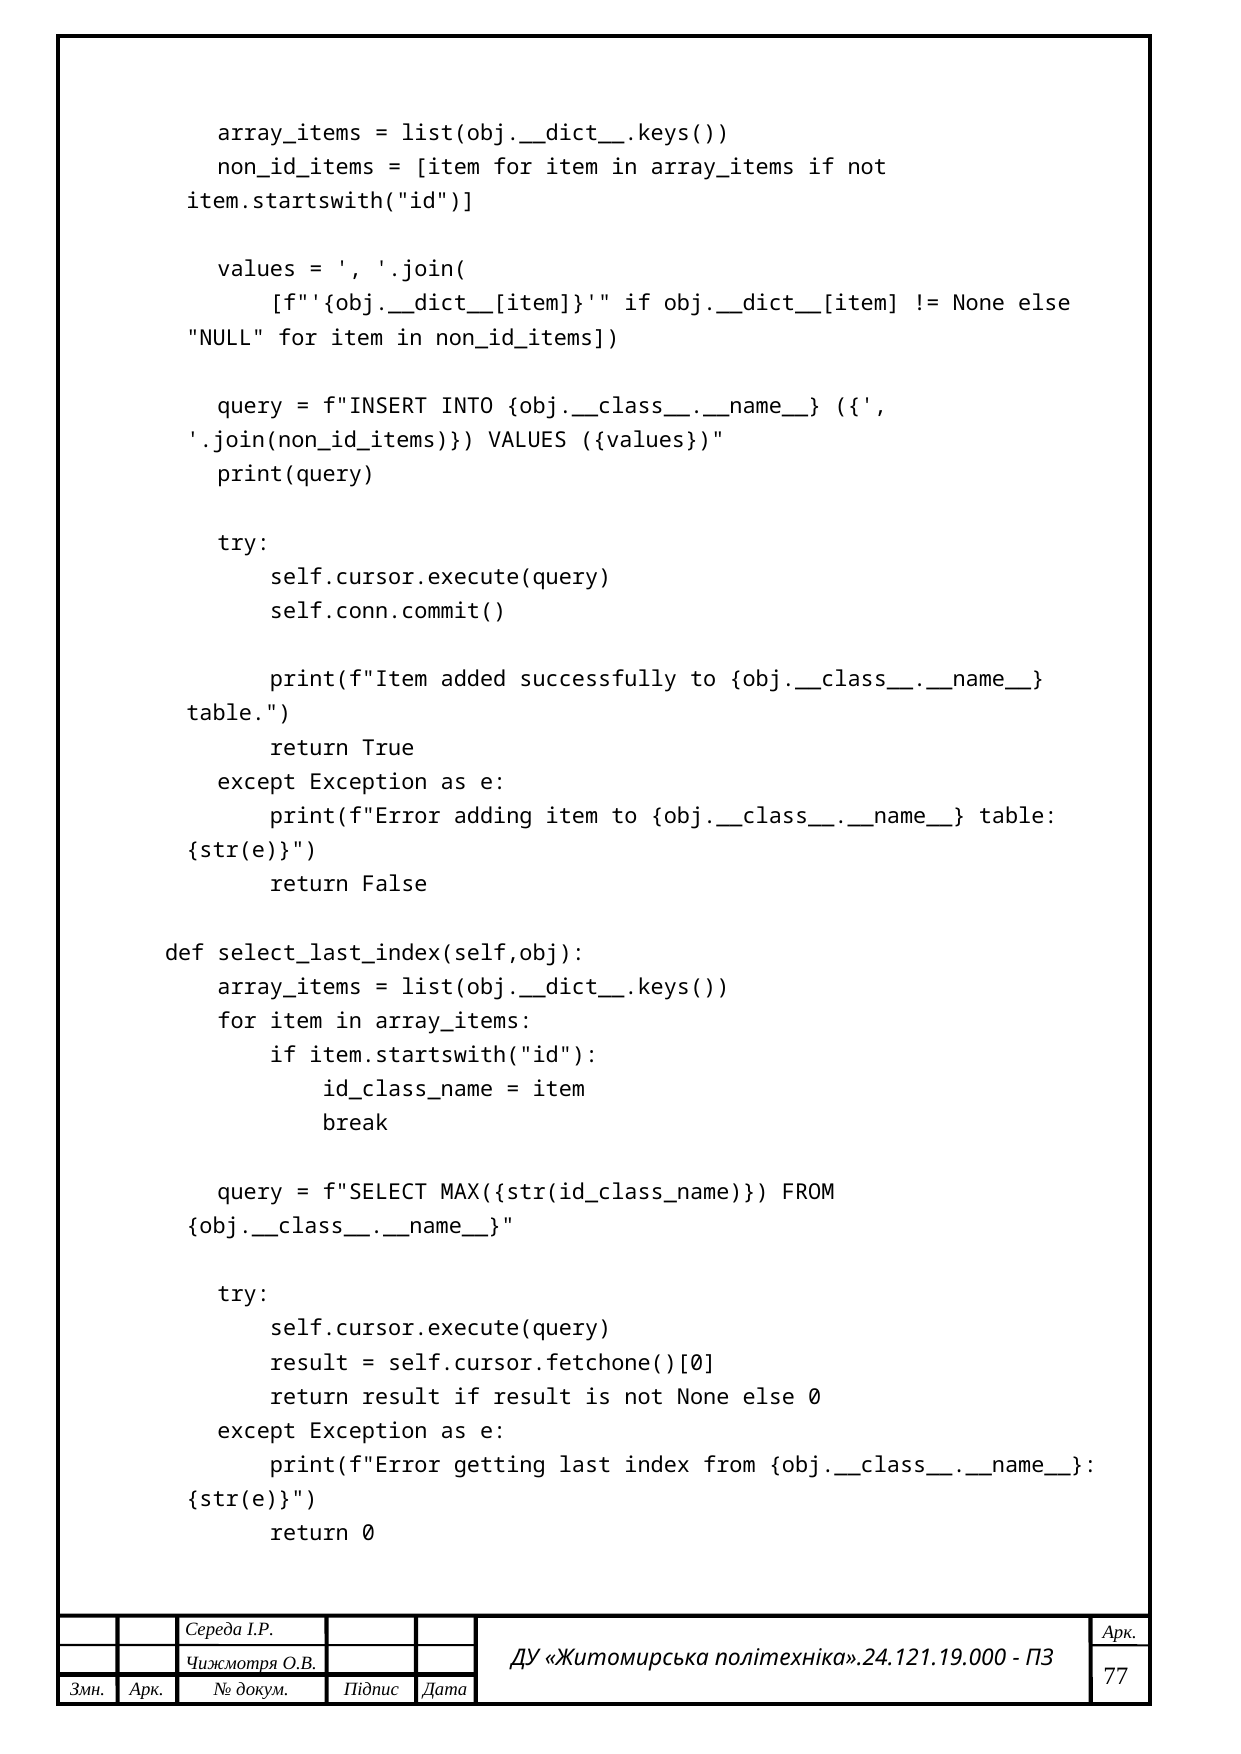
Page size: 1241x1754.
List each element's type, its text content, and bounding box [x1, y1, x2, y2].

text print(f"Error getting last index from {obj.__class__.__name__}: {str(e)}") [112, 1449, 1128, 1513]
text try: [112, 527, 1128, 556]
text for item in array_items: [112, 1005, 1128, 1035]
text result = self.cursor.fetchone()[0] [112, 1347, 1128, 1376]
text except Exception as e: [112, 766, 1128, 796]
text break [112, 1107, 1128, 1137]
text self.cursor.execute(query) [112, 561, 1128, 591]
text [f"'{obj.__dict__[item]}'" if obj.__dict__[item] != None else "NULL" for item in non_id_items]) [112, 287, 1128, 351]
text return 0 [112, 1517, 1128, 1547]
text def select_last_index(self,obj): [112, 937, 1128, 966]
text return True [112, 732, 1128, 761]
text if item.startswith("id"): [112, 1039, 1128, 1069]
text self.conn.commit() [112, 595, 1128, 625]
text non_id_items = [item for item in array_items if not item.startswith("id")] [112, 151, 1128, 215]
text except Exception as e: [112, 1415, 1128, 1445]
text array_items = list(obj.__dict__.keys()) [112, 971, 1128, 1001]
text print(f"Item added successfully to {obj.__class__.__name__} table.") [112, 663, 1128, 727]
text values = ', '.join( [112, 253, 1128, 283]
text try: [112, 1278, 1128, 1308]
text self.cursor.execute(query) [112, 1312, 1128, 1342]
text return False [112, 868, 1128, 898]
text id_class_name = item [112, 1073, 1128, 1103]
text query = f"SELECT MAX({str(id_class_name)}) FROM {obj.__class__.__name__}" [112, 1176, 1128, 1240]
text print(f"Error adding item to {obj.__class__.__name__} table: {str(e)}") [112, 800, 1128, 864]
text array_items = list(obj.__dict__.keys()) [112, 117, 1128, 146]
text return result if result is not None else 0 [112, 1381, 1128, 1411]
text query = f"INSERT INTO {obj.__class__.__name__} ({', '.join(non_id_items)}) VALUES ({values})" [112, 390, 1128, 454]
text print(query) [112, 458, 1128, 488]
